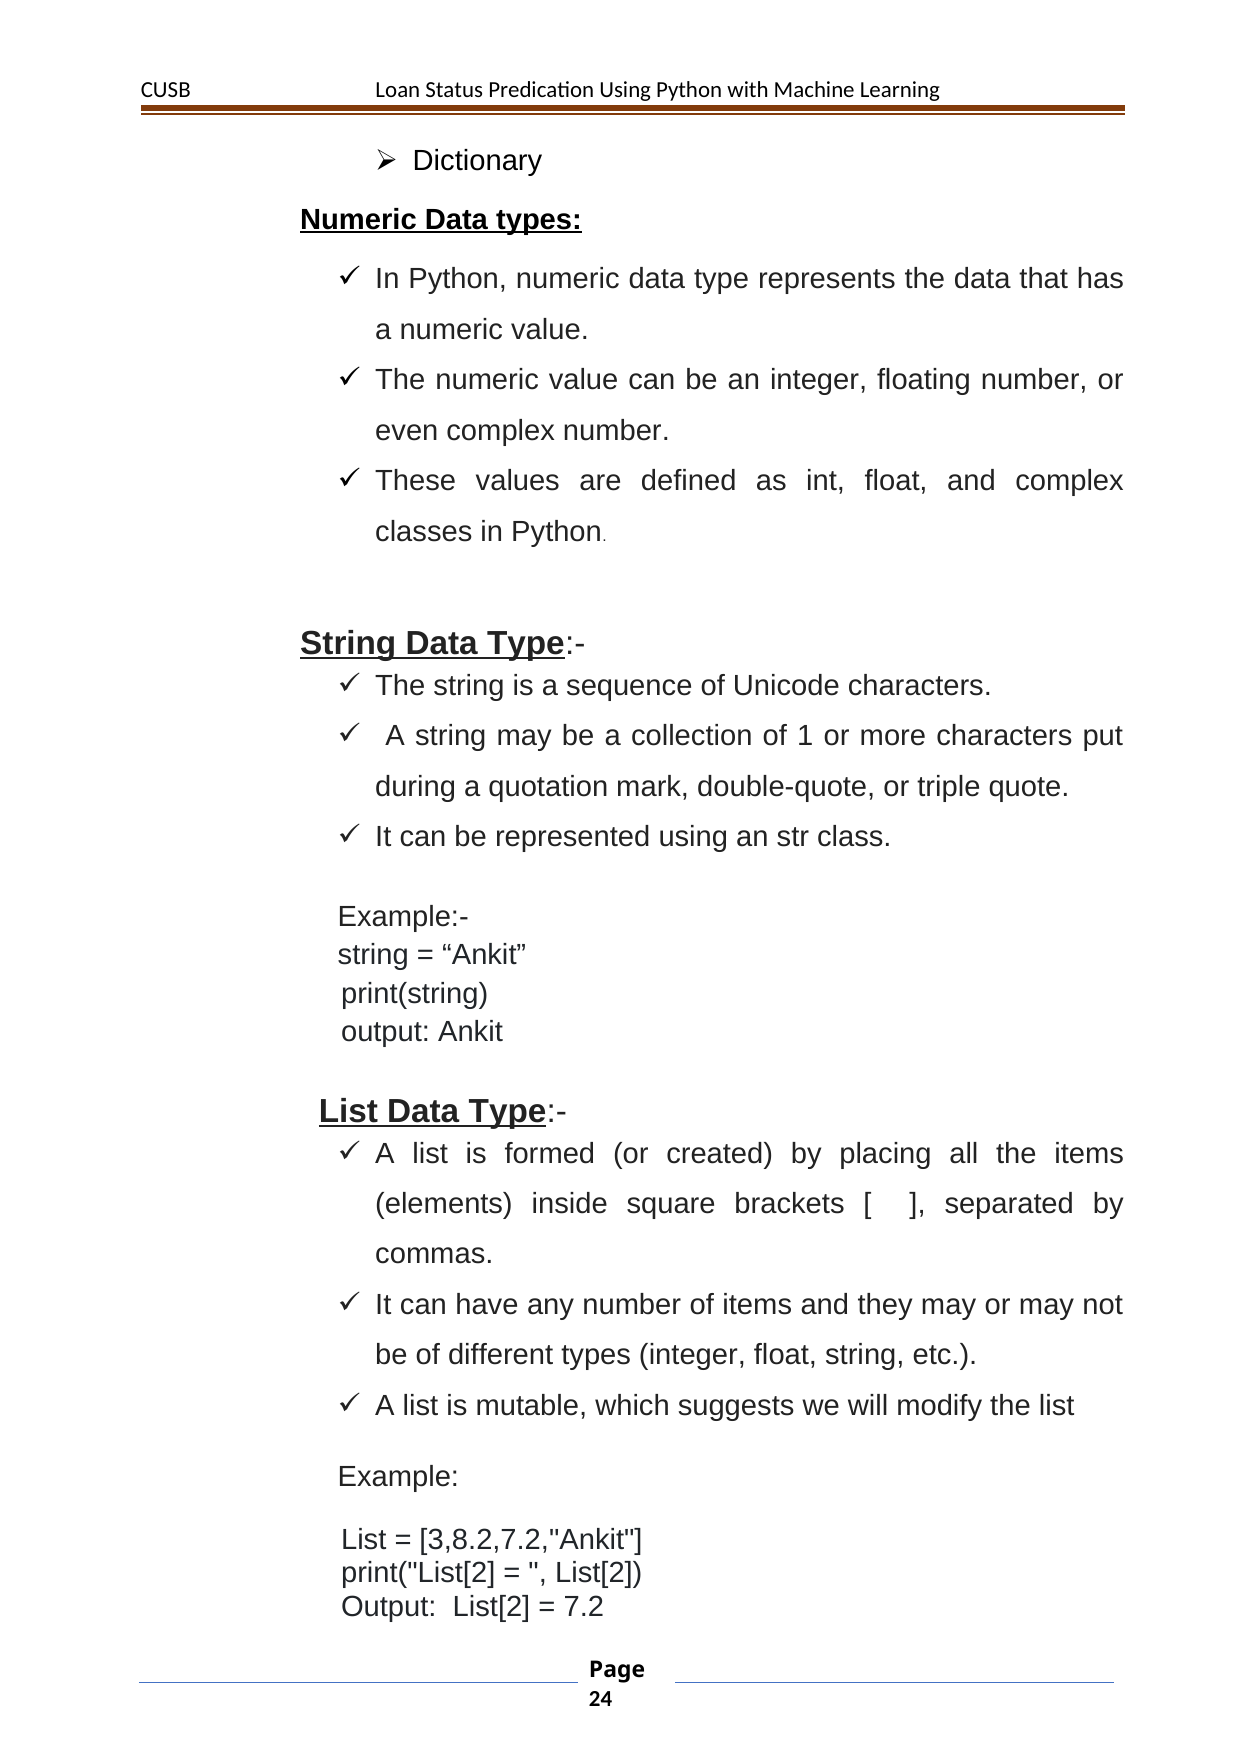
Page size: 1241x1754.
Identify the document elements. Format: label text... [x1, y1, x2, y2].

list It can be represented using an str class. [337, 819, 1125, 853]
text Example: [262, 1459, 1125, 1493]
list The string is a sequence of Unicode characters. [337, 667, 1125, 701]
text print("List[2] = ", List[2]) [150, 1555, 1125, 1589]
subtitle String Data Type:- [300, 623, 1125, 662]
list A list is formed (or created) by placing all the items (elements) inside square brackets [ ], separated by commas. [337, 1136, 1125, 1270]
subtitle List Data Type:- [300, 1091, 1125, 1130]
list A string may be a collection of 1 or more characters put during a quotation mark, double-quote, or triple quote. [337, 718, 1125, 802]
text Output: List[2] = 7.2 [150, 1589, 1125, 1622]
text List = [3,8.2,7.2,"Ankit"] [150, 1522, 1125, 1555]
text Numeric Data types: [300, 202, 1125, 236]
text string = “Ankit” [262, 937, 1125, 971]
text print(string) [150, 976, 1125, 1009]
list A list is mutable, which suggests we will modify the list [337, 1388, 1125, 1421]
list Dictionary [375, 142, 1125, 176]
text output: Ankit [150, 1014, 1125, 1048]
list The numeric value can be an integer, floating number, or even complex number. [337, 362, 1125, 446]
list These values are defined as int, float, and complex classes in Python. [337, 463, 1125, 547]
list It can have any number of items and they may or may not be of different types (integer, float, string, etc.). [337, 1287, 1125, 1371]
text Example:- [262, 899, 1125, 932]
list In Python, numeric data type represents the data that has a numeric value. [337, 261, 1125, 346]
